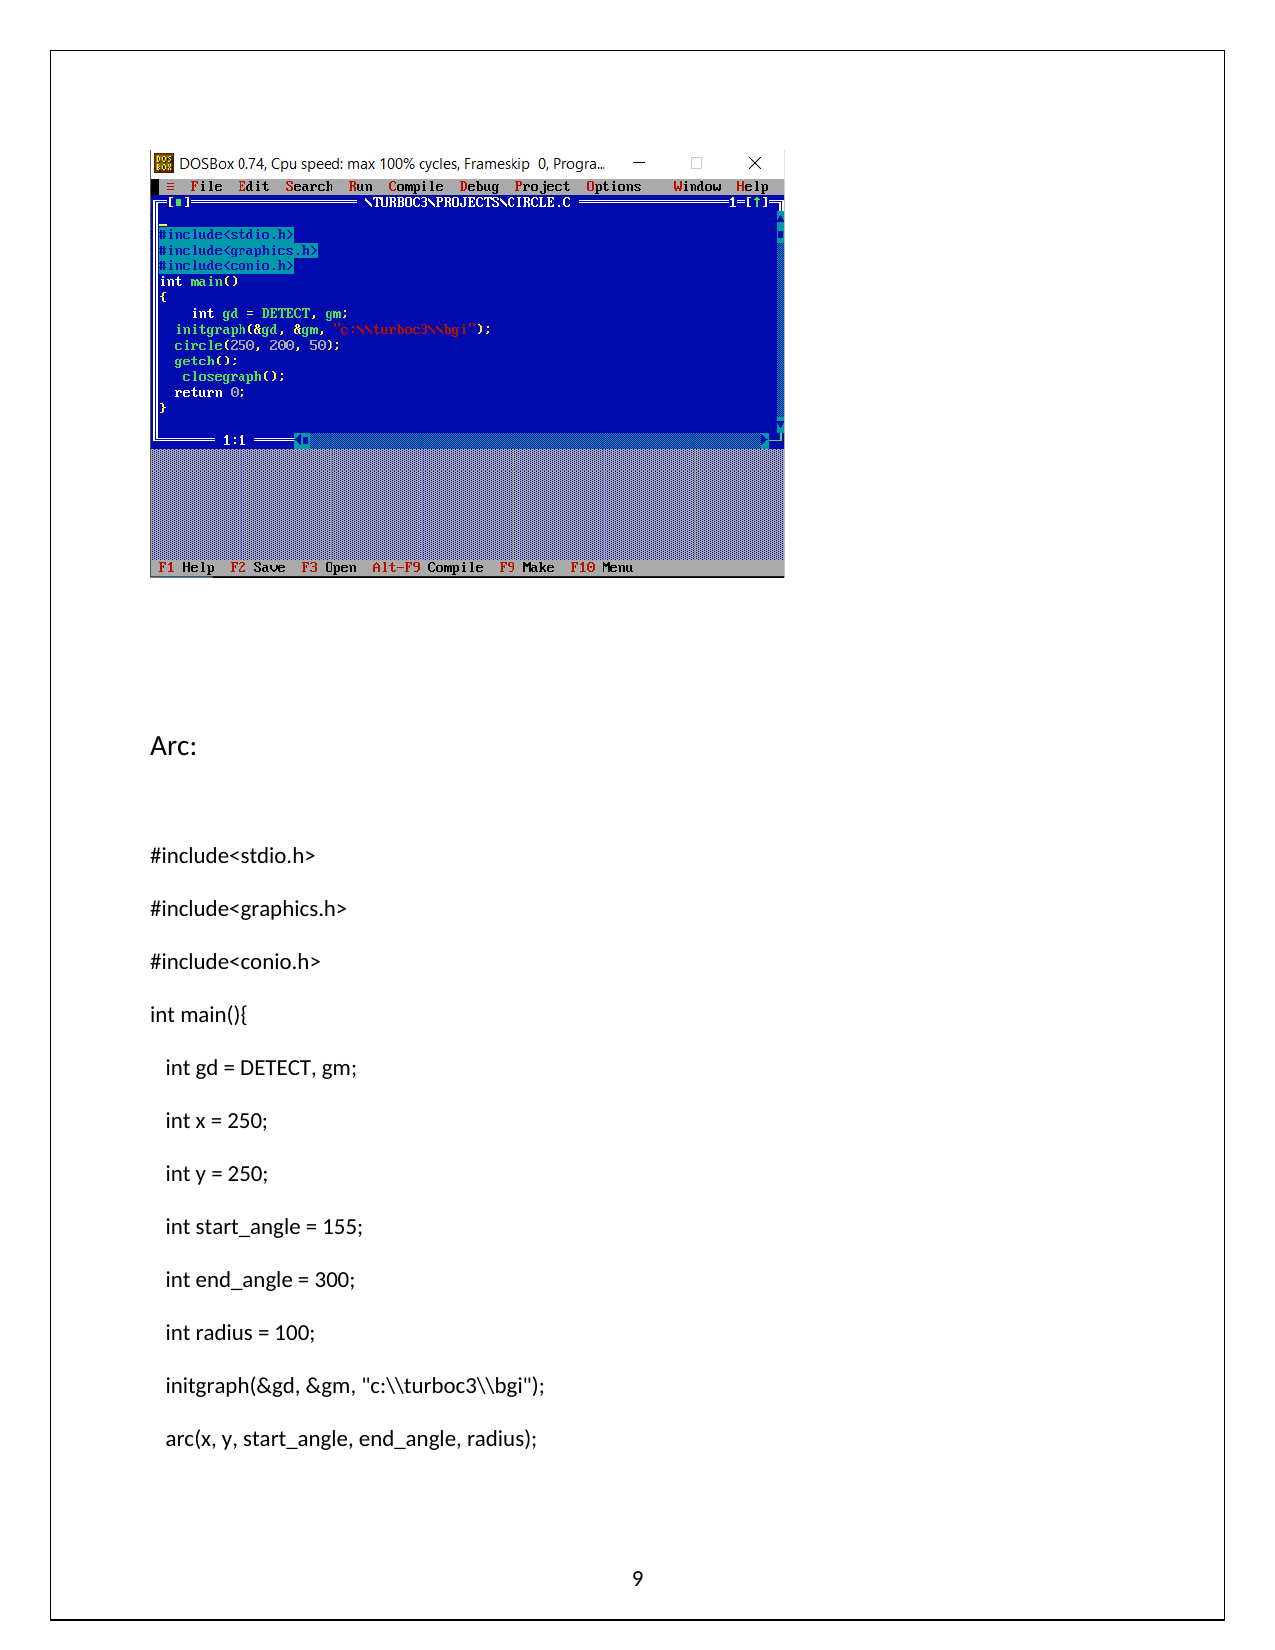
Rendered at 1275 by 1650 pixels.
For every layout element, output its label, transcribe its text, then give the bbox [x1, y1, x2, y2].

text #include<conio.h> [150, 947, 1125, 975]
text int end_angle = 300; [150, 1266, 1125, 1293]
text int x = 250; [150, 1106, 1125, 1134]
text int start_angle = 155; [150, 1212, 1125, 1241]
text #include<stdio.h> [150, 841, 1125, 869]
text initgraph(&gd, &gm, "c:\\turboc3\\bgi"); [150, 1372, 1125, 1399]
picture [150, 150, 785, 578]
text arc(x, y, start_angle, end_angle, radius); [150, 1424, 1125, 1453]
text int y = 250; [150, 1159, 1125, 1187]
text int gd = DETECT, gm; [150, 1053, 1125, 1081]
text int radius = 100; [150, 1318, 1125, 1347]
text int main(){ [150, 1000, 1125, 1028]
text #include<graphics.h> [150, 894, 1125, 922]
text Arc: [150, 727, 1125, 762]
